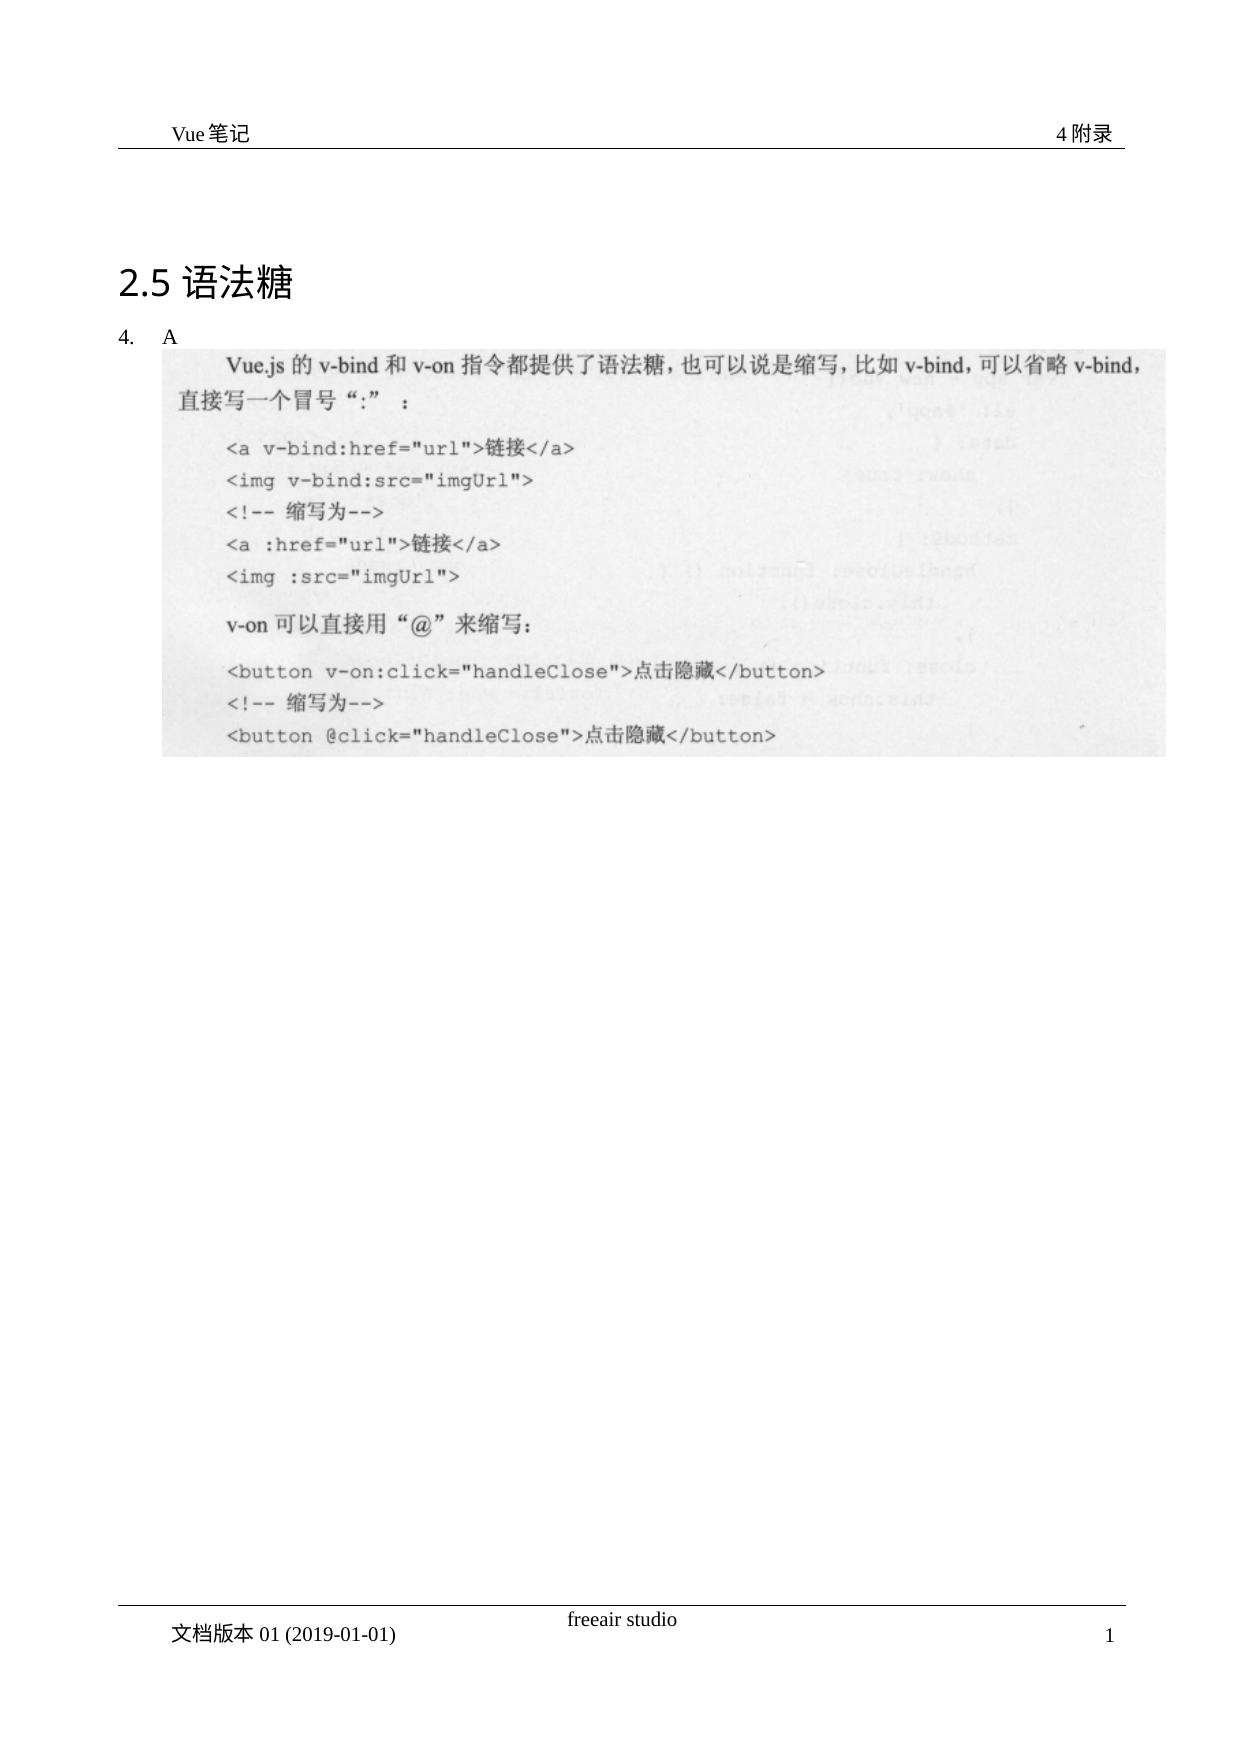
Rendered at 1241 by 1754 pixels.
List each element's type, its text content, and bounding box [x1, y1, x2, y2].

picture [161, 349, 1166, 757]
list A [118, 307, 1122, 349]
subtitle 语法糖 [118, 253, 1122, 307]
